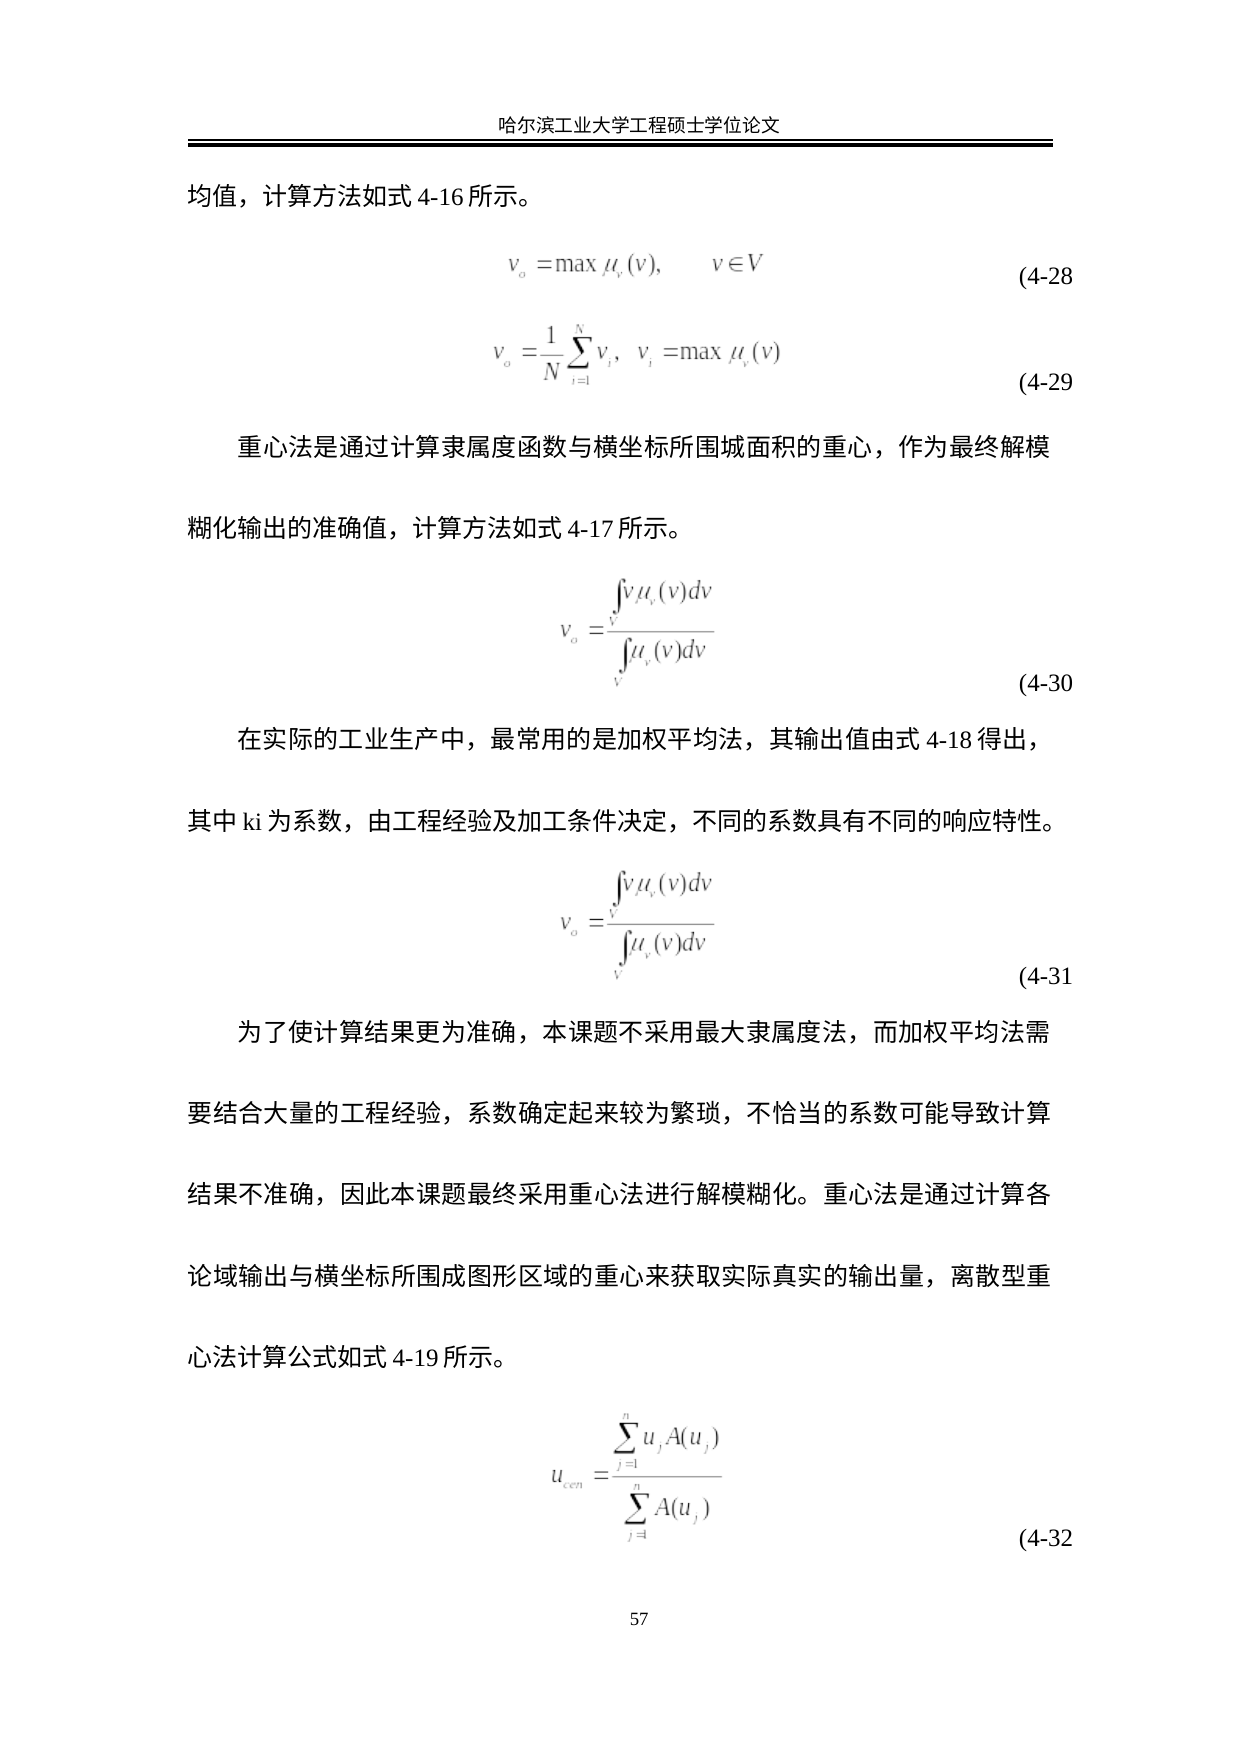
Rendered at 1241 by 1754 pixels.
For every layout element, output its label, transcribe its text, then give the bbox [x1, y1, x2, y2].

text 为了使计算结果更为准确，本课题不采用最大隶属度法，而加权平均法需要结合大量的工程经验，系数确定起来较为繁琐，不恰当的系数可能导致计算结果不准确，因此本课题最终采用重心法进行解模糊化。重心法是通过计算各论域输出与横坐标所围成图形区域的重心来获取实际真实的输出量，离散型重心法计算公式如式4-19所示。 [187, 998, 1053, 1388]
text 重心法是通过计算隶属度函数与横坐标所围城面积的重心，作为最终解模糊化输出的准确值，计算方法如式4-17所示。 [187, 413, 1053, 559]
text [187, 162, 1053, 227]
text 在实际的工业生产中，最常用的是加权平均法，其输出值由式4-18得出，其中ki为系数，由工程经验及加工条件决定，不同的系数具有不同的响应特性。 [187, 705, 1053, 852]
